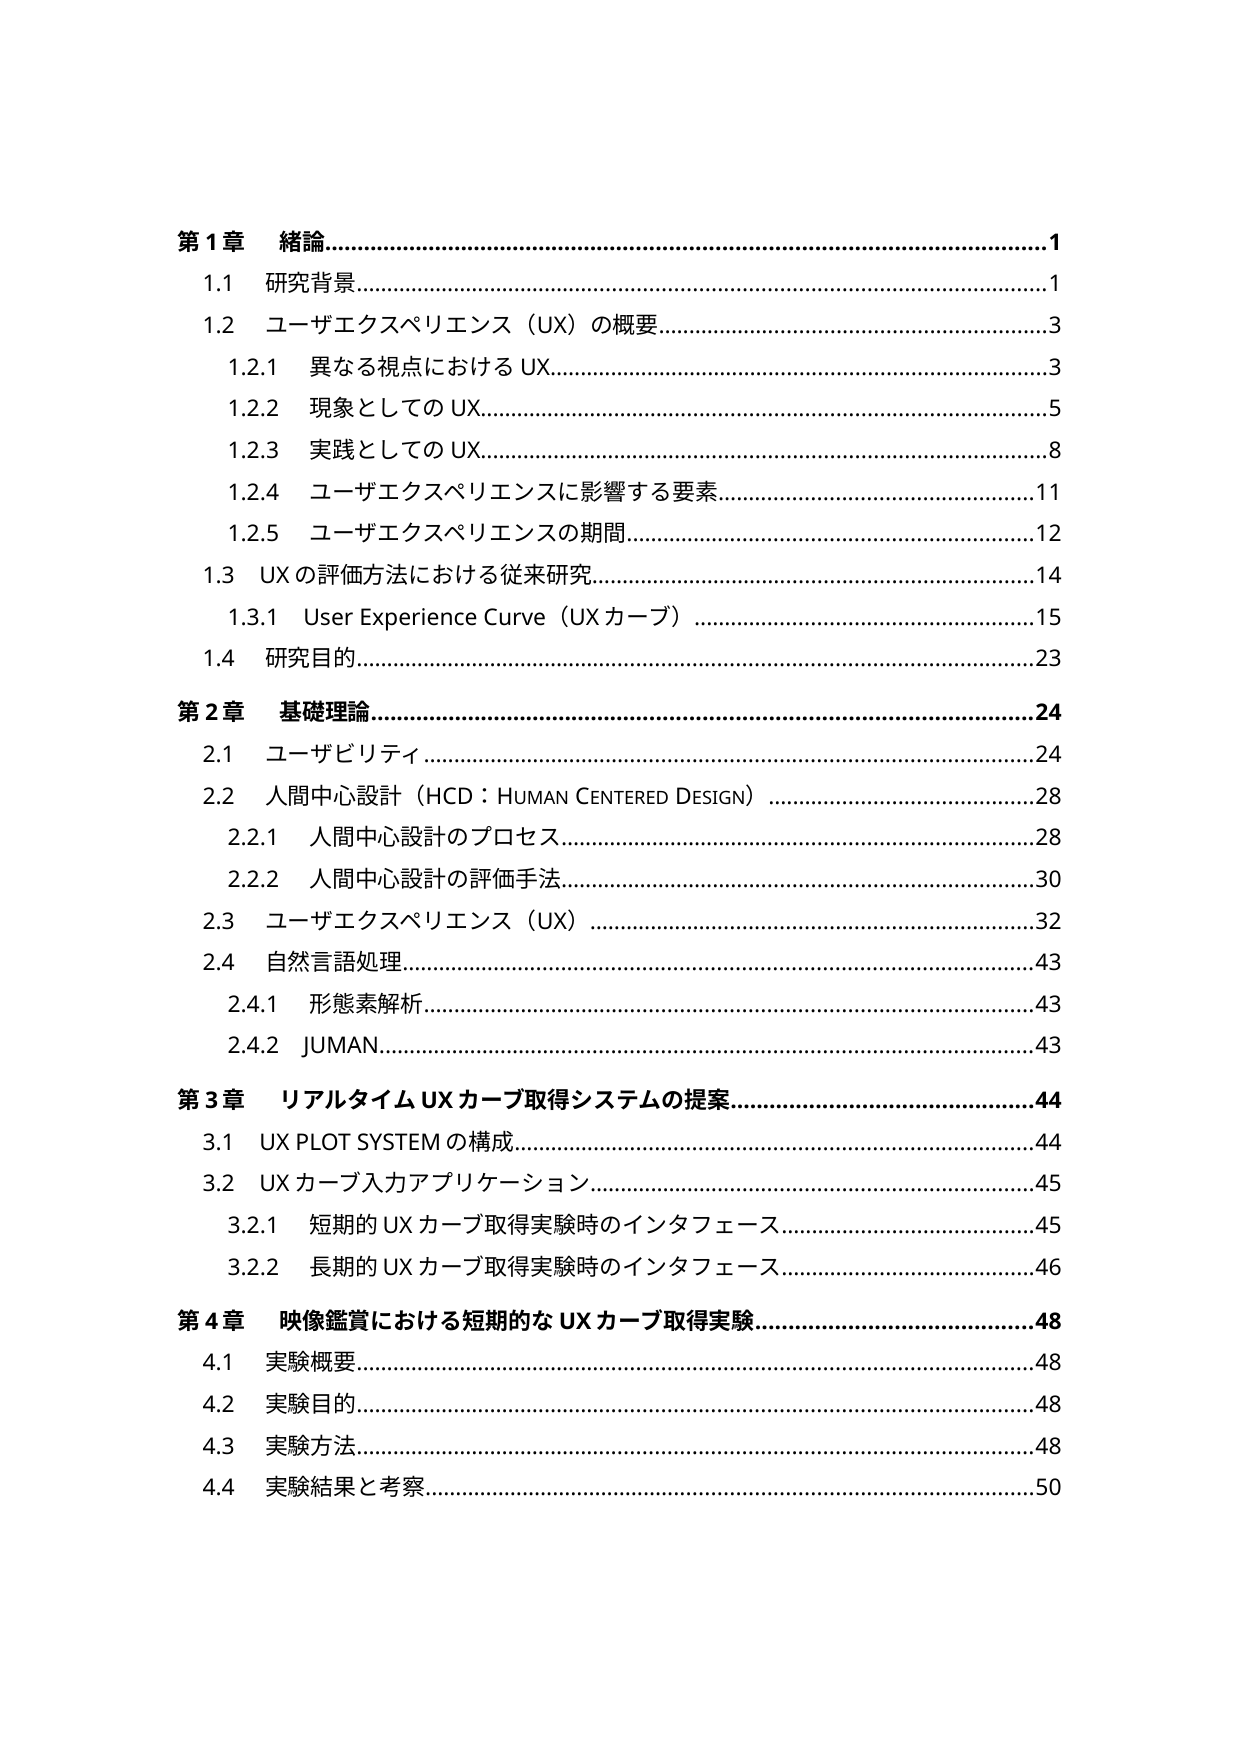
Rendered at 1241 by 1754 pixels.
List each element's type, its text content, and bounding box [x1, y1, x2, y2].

text 第2章 基礎理論 24 [177, 690, 1063, 732]
text 3.2 UXカーブ入力アプリケーション 45 [202, 1161, 1063, 1203]
text 2.2.1 人間中心設計のプロセス 28 [227, 815, 1063, 857]
text 4.4 実験結果と考察 50 [202, 1465, 1063, 1507]
text 1.2.1 異なる視点におけるUX 3 [227, 344, 1063, 386]
text 3.2.1 短期的UXカーブ取得実験時のインタフェース 45 [227, 1203, 1063, 1244]
text 1.1 研究背景 1 [202, 261, 1063, 303]
text 1.3 UXの評価方法における従来研究 14 [202, 553, 1063, 594]
text 2.4.2 JUMAN 43 [227, 1023, 1063, 1065]
text 1.2.3 実践としてのUX 8 [227, 428, 1063, 469]
text 1.2.4 ユーザエクスペリエンスに影響する要素 11 [227, 469, 1063, 511]
text 2.2.2 人間中心設計の評価手法 30 [227, 857, 1063, 898]
text 2.1 ユーザビリティ 24 [202, 732, 1063, 773]
text 第1章 緒論 1 [177, 219, 1063, 261]
text 2.3 ユーザエクスペリエンス（UX） 32 [202, 898, 1063, 940]
text 第4章 映像鑑賞における短期的なUXカーブ取得実験 48 [177, 1298, 1063, 1340]
text 4.2 実験目的 48 [202, 1382, 1063, 1423]
text 3.1 UX PLOT SYSTEMの構成 44 [202, 1119, 1063, 1161]
text 第3章 リアルタイムUXカーブ取得システムの提案 44 [177, 1078, 1063, 1119]
text 2.4 自然言語処理 43 [202, 940, 1063, 982]
text 1.2.2 現象としてのUX 5 [227, 386, 1063, 428]
text 4.3 実験方法 48 [202, 1423, 1063, 1465]
text 1.3.1 User Experience Curve（UXカーブ） 15 [227, 594, 1063, 636]
text 3.2.2 長期的UXカーブ取得実験時のインタフェース 46 [227, 1244, 1063, 1286]
text 1.2.5 ユーザエクスペリエンスの期間 12 [227, 511, 1063, 553]
text 1.4 研究目的 23 [202, 636, 1063, 678]
text 4.1 実験概要 48 [202, 1340, 1063, 1382]
text 2.2 人間中心設計（HCD：Human Centered Design） 28 [202, 773, 1063, 815]
text 1.2 ユーザエクスペリエンス（UX）の概要 3 [202, 303, 1063, 344]
text 2.4.1 形態素解析 43 [227, 982, 1063, 1023]
